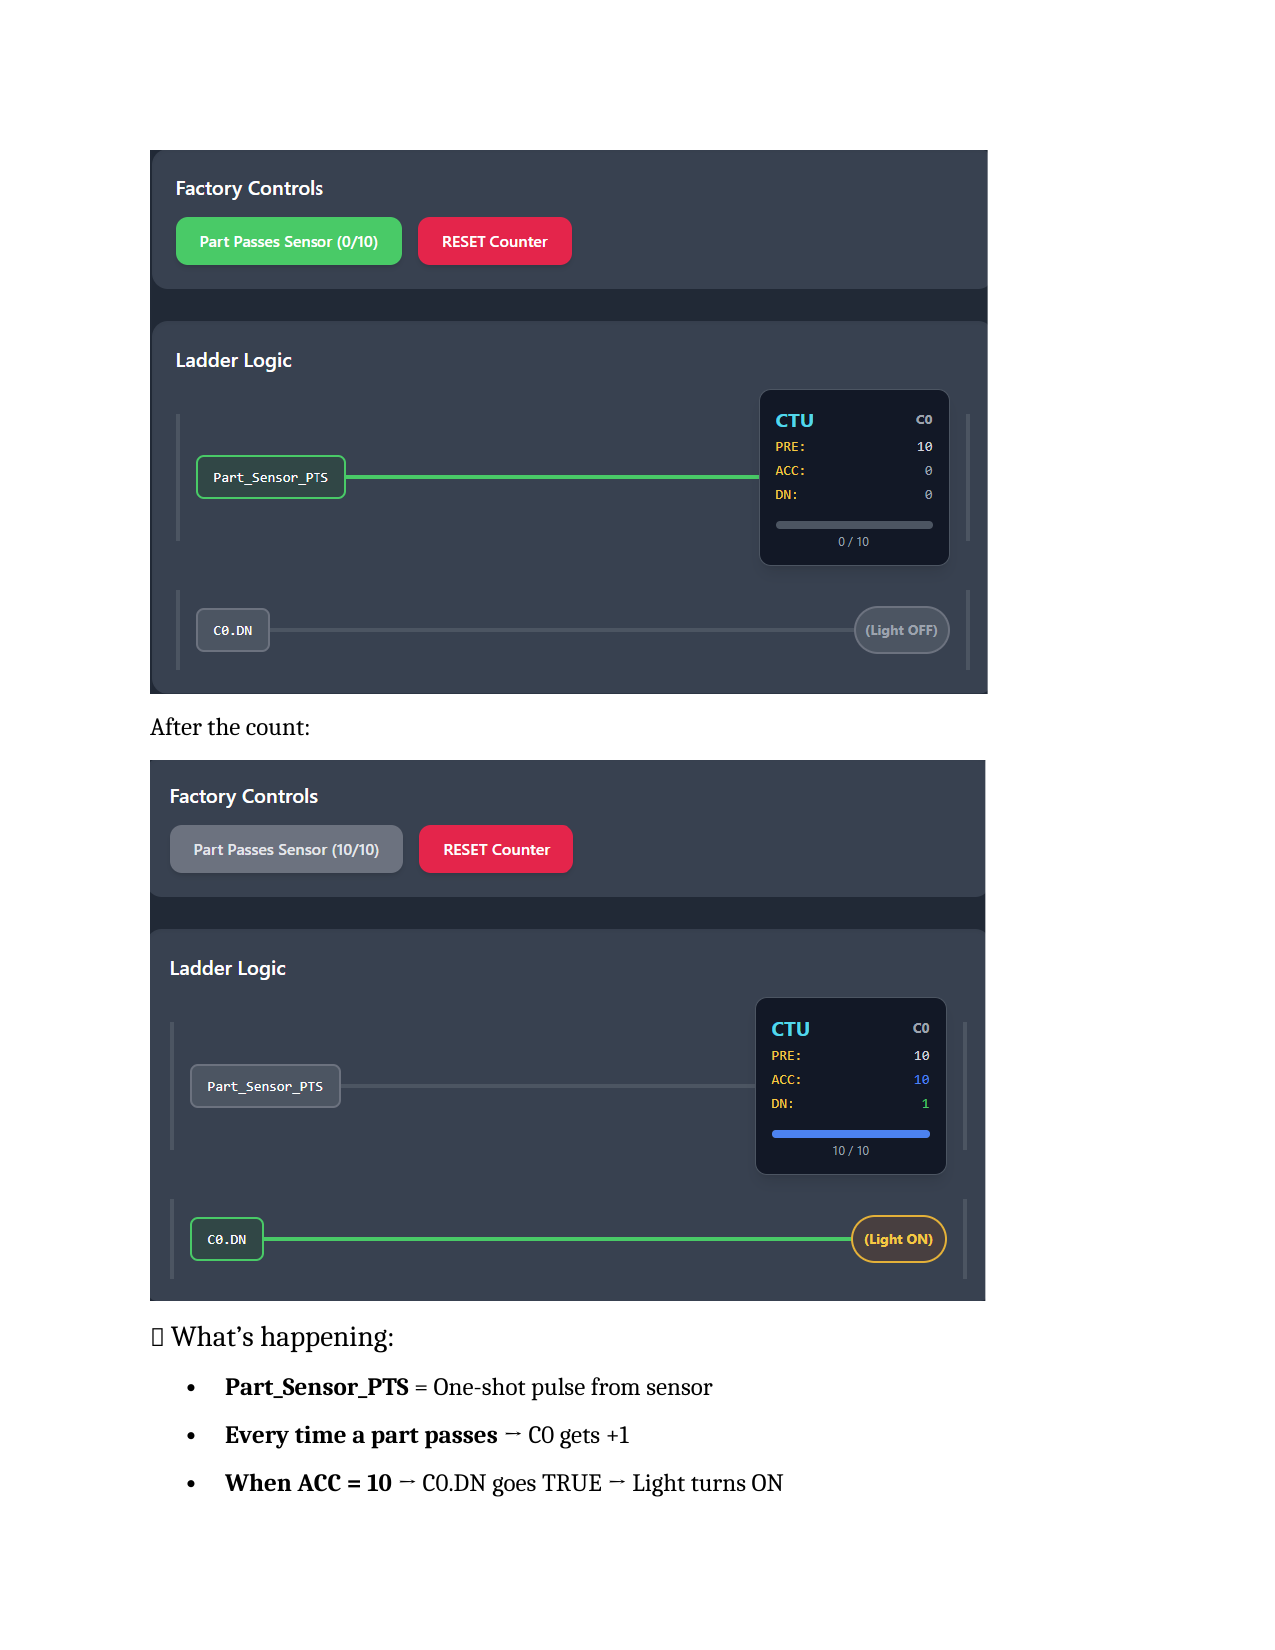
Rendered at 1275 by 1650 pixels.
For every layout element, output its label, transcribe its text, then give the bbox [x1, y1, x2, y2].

list Every time a part passes → C0 gets +1 [187, 1421, 1125, 1449]
list Part_Sensor_PTS = One-shot pulse from sensor [187, 1373, 1125, 1402]
picture [150, 150, 988, 694]
text 🧠 What’s happening: [150, 1319, 1125, 1354]
picture [150, 760, 986, 1301]
text After the count: [150, 712, 1125, 741]
list When ACC = 10 → C0.DN goes TRUE → Light turns ON [187, 1468, 1125, 1497]
